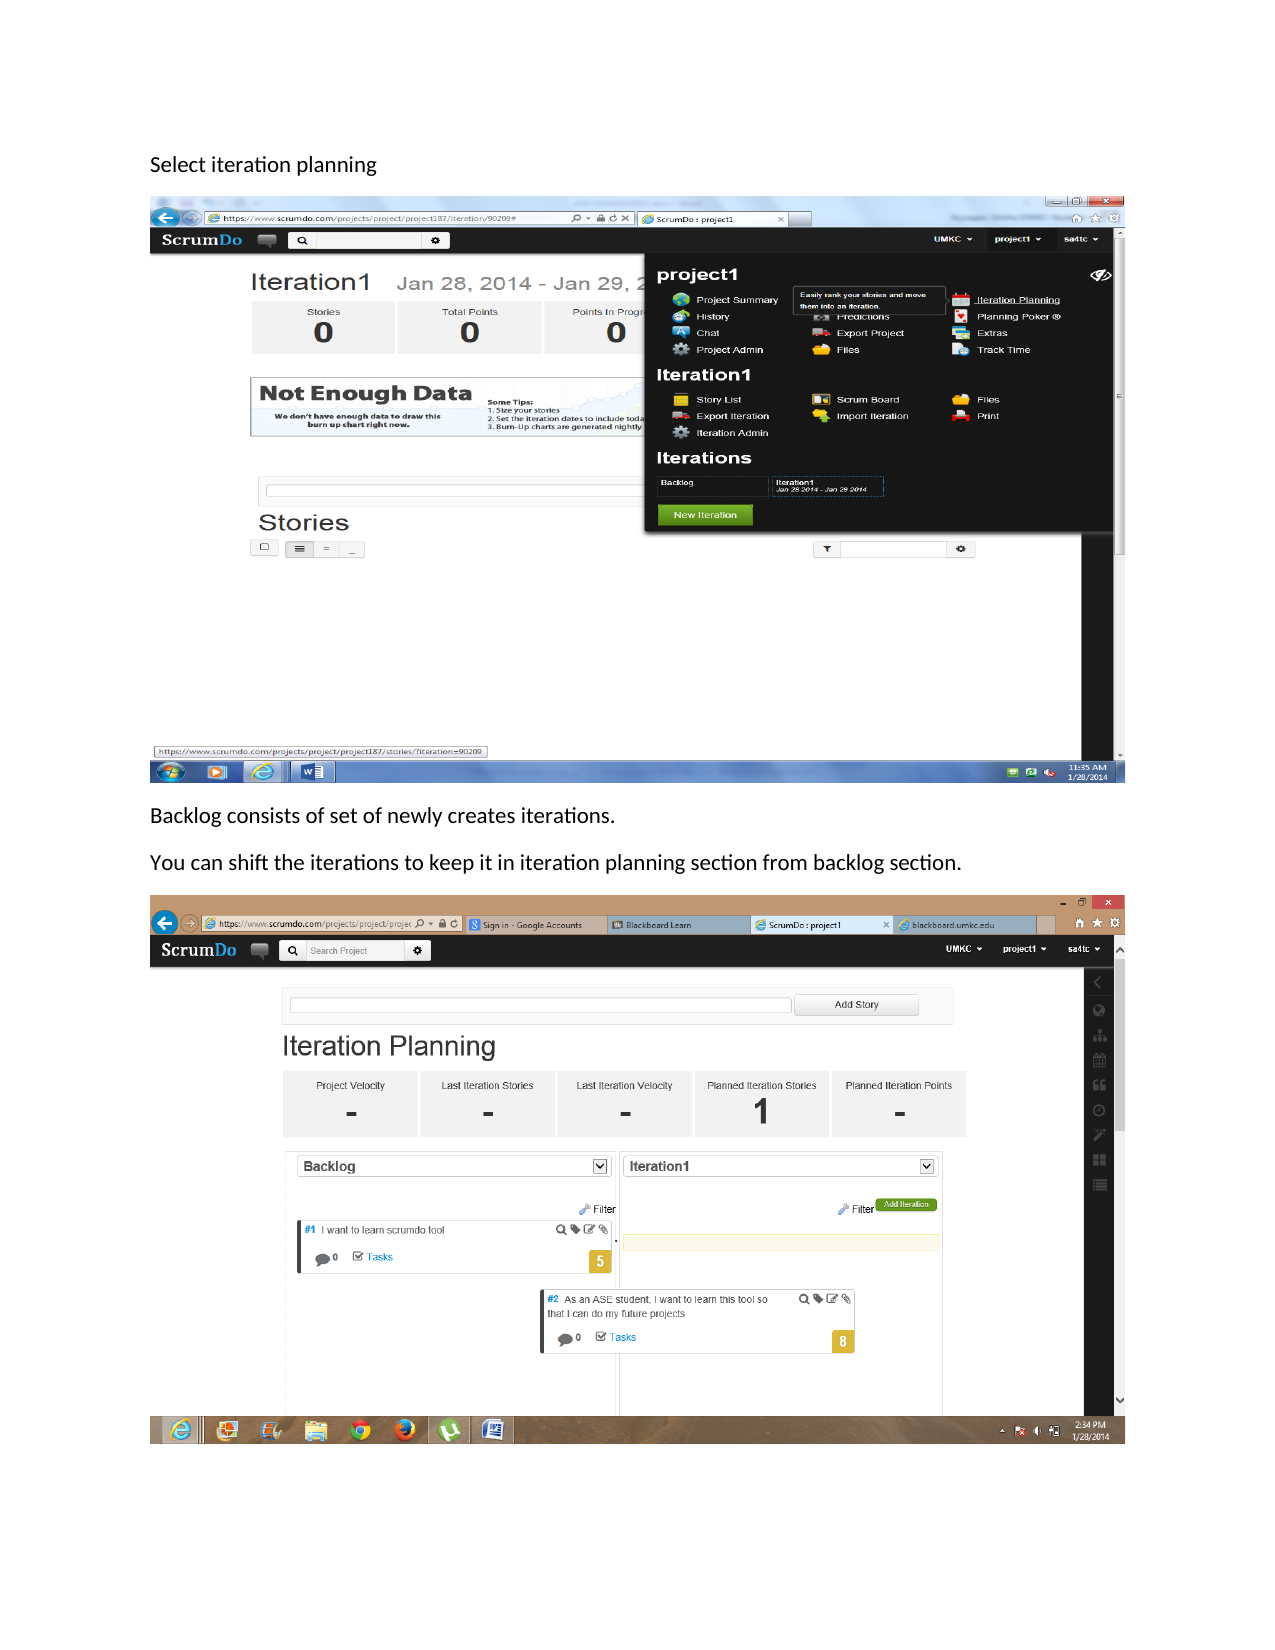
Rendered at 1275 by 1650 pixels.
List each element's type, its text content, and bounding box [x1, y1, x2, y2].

picture [150, 895, 1125, 1444]
text You can shift the iterations to keep it in iteration planning section from backlog section. [150, 848, 1125, 877]
text Backlog consists of set of newly creates iterations. [150, 802, 1125, 830]
picture [150, 196, 1125, 783]
text Select iteration planning [150, 150, 1125, 178]
